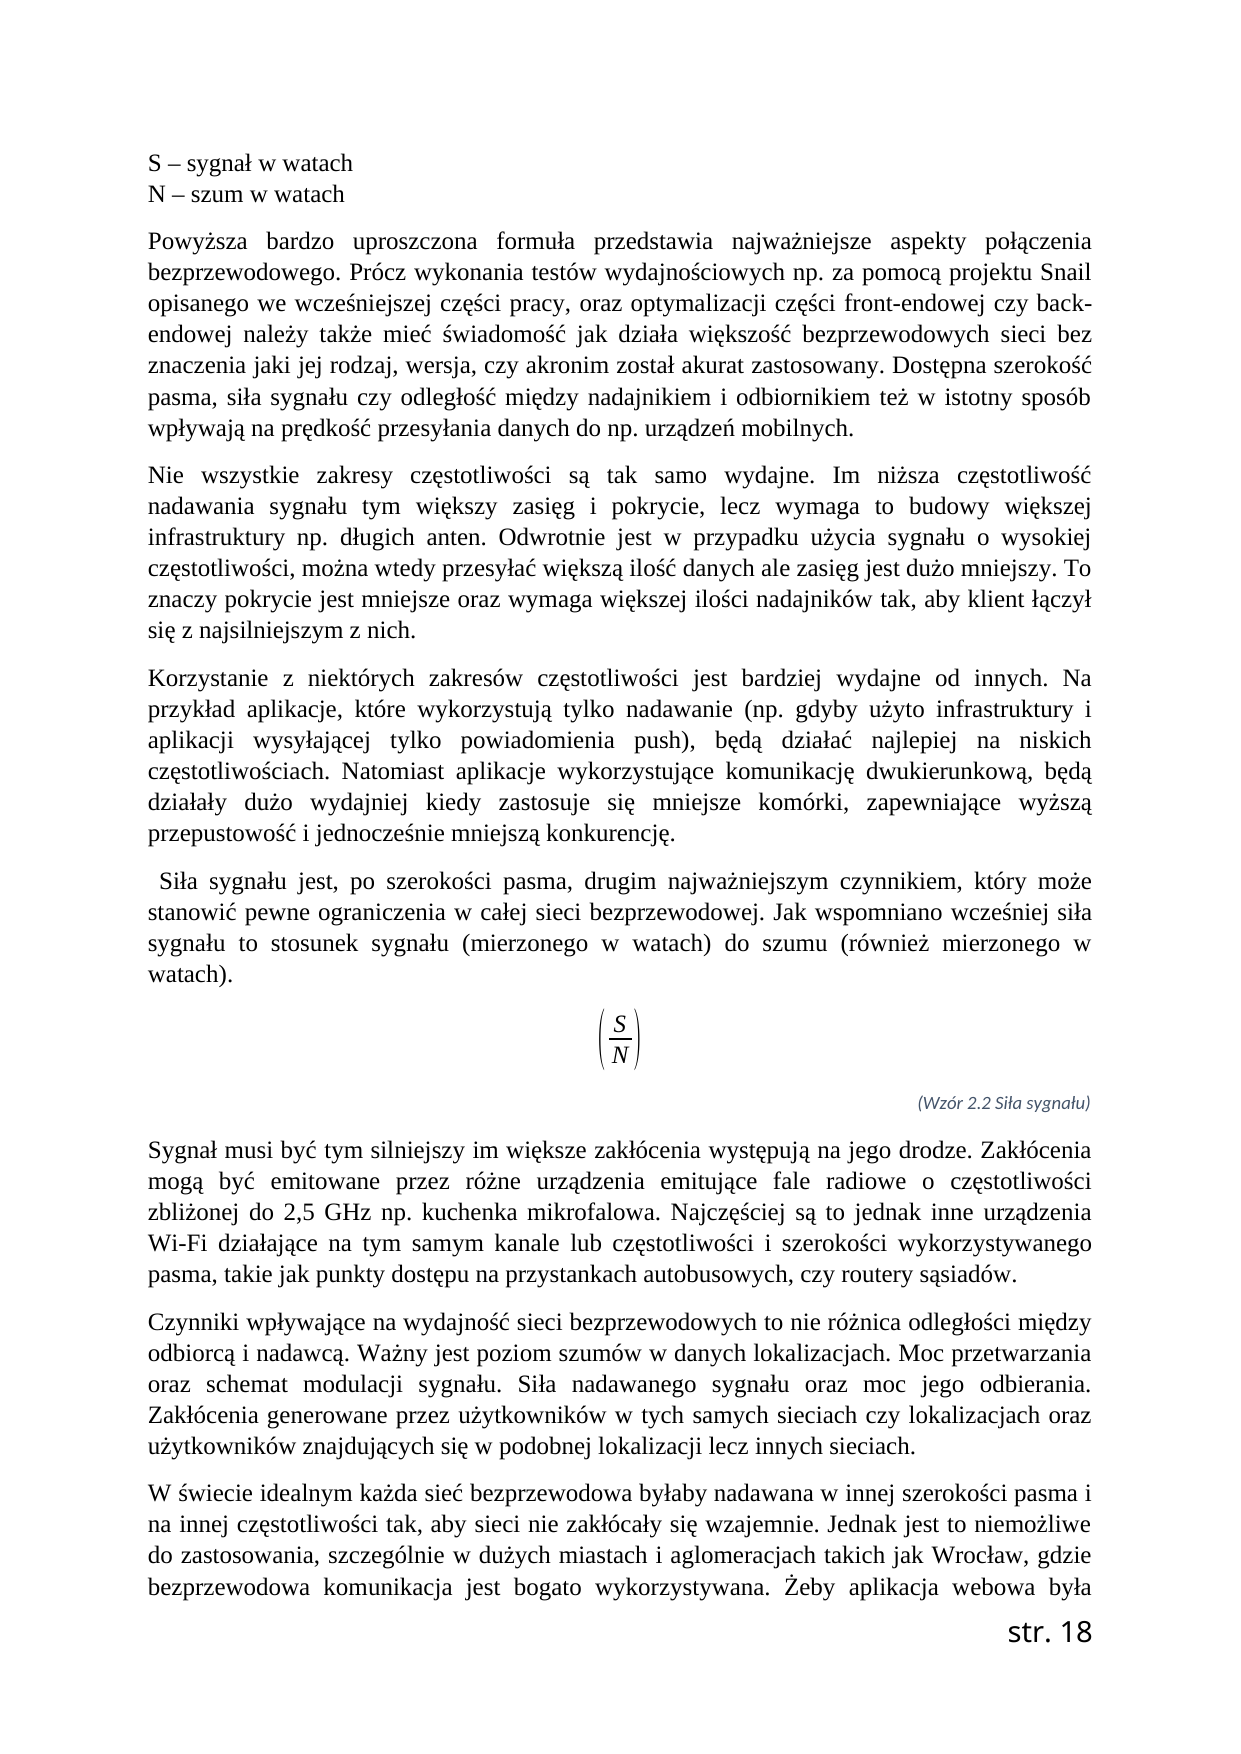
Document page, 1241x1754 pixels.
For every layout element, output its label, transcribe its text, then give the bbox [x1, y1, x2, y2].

text Czynniki wpływające na wydajność sieci bezprzewodowych to nie różnica odległości między odbiorcą i nadawcą. Ważny jest poziom szumów w danych lokalizacjach. Moc przetwarzania oraz schemat modulacji sygnału. Siła nadawanego sygnału oraz moc jego odbierania. Zakłócenia generowane przez użytkowników w tych samych sieciach czy lokalizacjach oraz użytkowników znajdujących się w podobnej lokalizacji lecz innych sieciach. [148, 1307, 1093, 1459]
text Powyższa bardzo uproszczona formuła przedstawia najważniejsze aspekty połączenia bezprzewodowego. Prócz wykonania testów wydajnościowych np. za pomocą projektu Snail opisanego we wcześniejszej części pracy, oraz optymalizacji części front-endowej czy back-endowej należy także mieć świadomość jak działa większość bezprzewodowych sieci bez znaczenia jaki jej rodzaj, wersja, czy akronim został akurat zastosowany. Dostępna szerokość pasma, siła sygnału czy odległość między nadajnikiem i odbiornikiem też w istotny sposób wpływają na prędkość przesyłania danych do np. urządzeń mobilnych. [148, 226, 1093, 441]
text Korzystanie z niektórych zakresów częstotliwości jest bardziej wydajne od innych. Na przykład aplikacje, które wykorzystują tylko nadawanie (np. gdyby użyto infrastruktury i aplikacji wysyłającej tylko powiadomienia push), będą działać najlepiej na niskich częstotliwościach. Natomiast aplikacje wykorzystujące komunikację dwukierunkową, będą działały dużo wydajniej kiedy zastosuje się mniejsze komórki, zapewniające wyższą przepustowość i jednocześnie mniejszą konkurencję. [148, 663, 1093, 847]
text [148, 148, 1093, 207]
text Nie wszystkie zakresy częstotliwości są tak samo wydajne. Im niższa częstotliwość nadawania sygnału tym większy zasięg i pokrycie, lecz wymaga to budowy większej infrastruktury np. długich anten. Odwrotnie jest w przypadku użycia sygnału o wysokiej częstotliwości, można wtedy przesyłać większą ilość danych ale zasięg jest dużo mniejszy. To znaczy pokrycie jest mniejsze oraz wymaga większej ilości nadajników tak, aby klient łączył się z najsilniejszym z nich. [148, 460, 1093, 644]
text (Wzór 2.2 Siła sygnału) [148, 1091, 1093, 1114]
text Siła sygnału jest, po szerokości pasma, drugim najważniejszym czynnikiem, który może stanowić pewne ograniczenia w całej sieci bezprzewodowej. Jak wspomniano wcześniej siła sygnału to stosunek sygnału (mierzonego w watach) do szumu (również mierzonego w watach). [148, 866, 1093, 988]
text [148, 1478, 1093, 1600]
text Sygnał musi być tym silniejszy im większe zakłócenia występują na jego drodze. Zakłócenia mogą być emitowane przez różne urządzenia emitujące fale radiowe o częstotliwości zbliżonej do 2,5 GHz np. kuchenka mikrofalowa. Najczęściej są to jednak inne urządzenia Wi-Fi działające na tym samym kanale lub częstotliwości i szerokości wykorzystywanego pasma, takie jak punkty dostępu na przystankach autobusowych, czy routery sąsiadów. [148, 1135, 1093, 1288]
